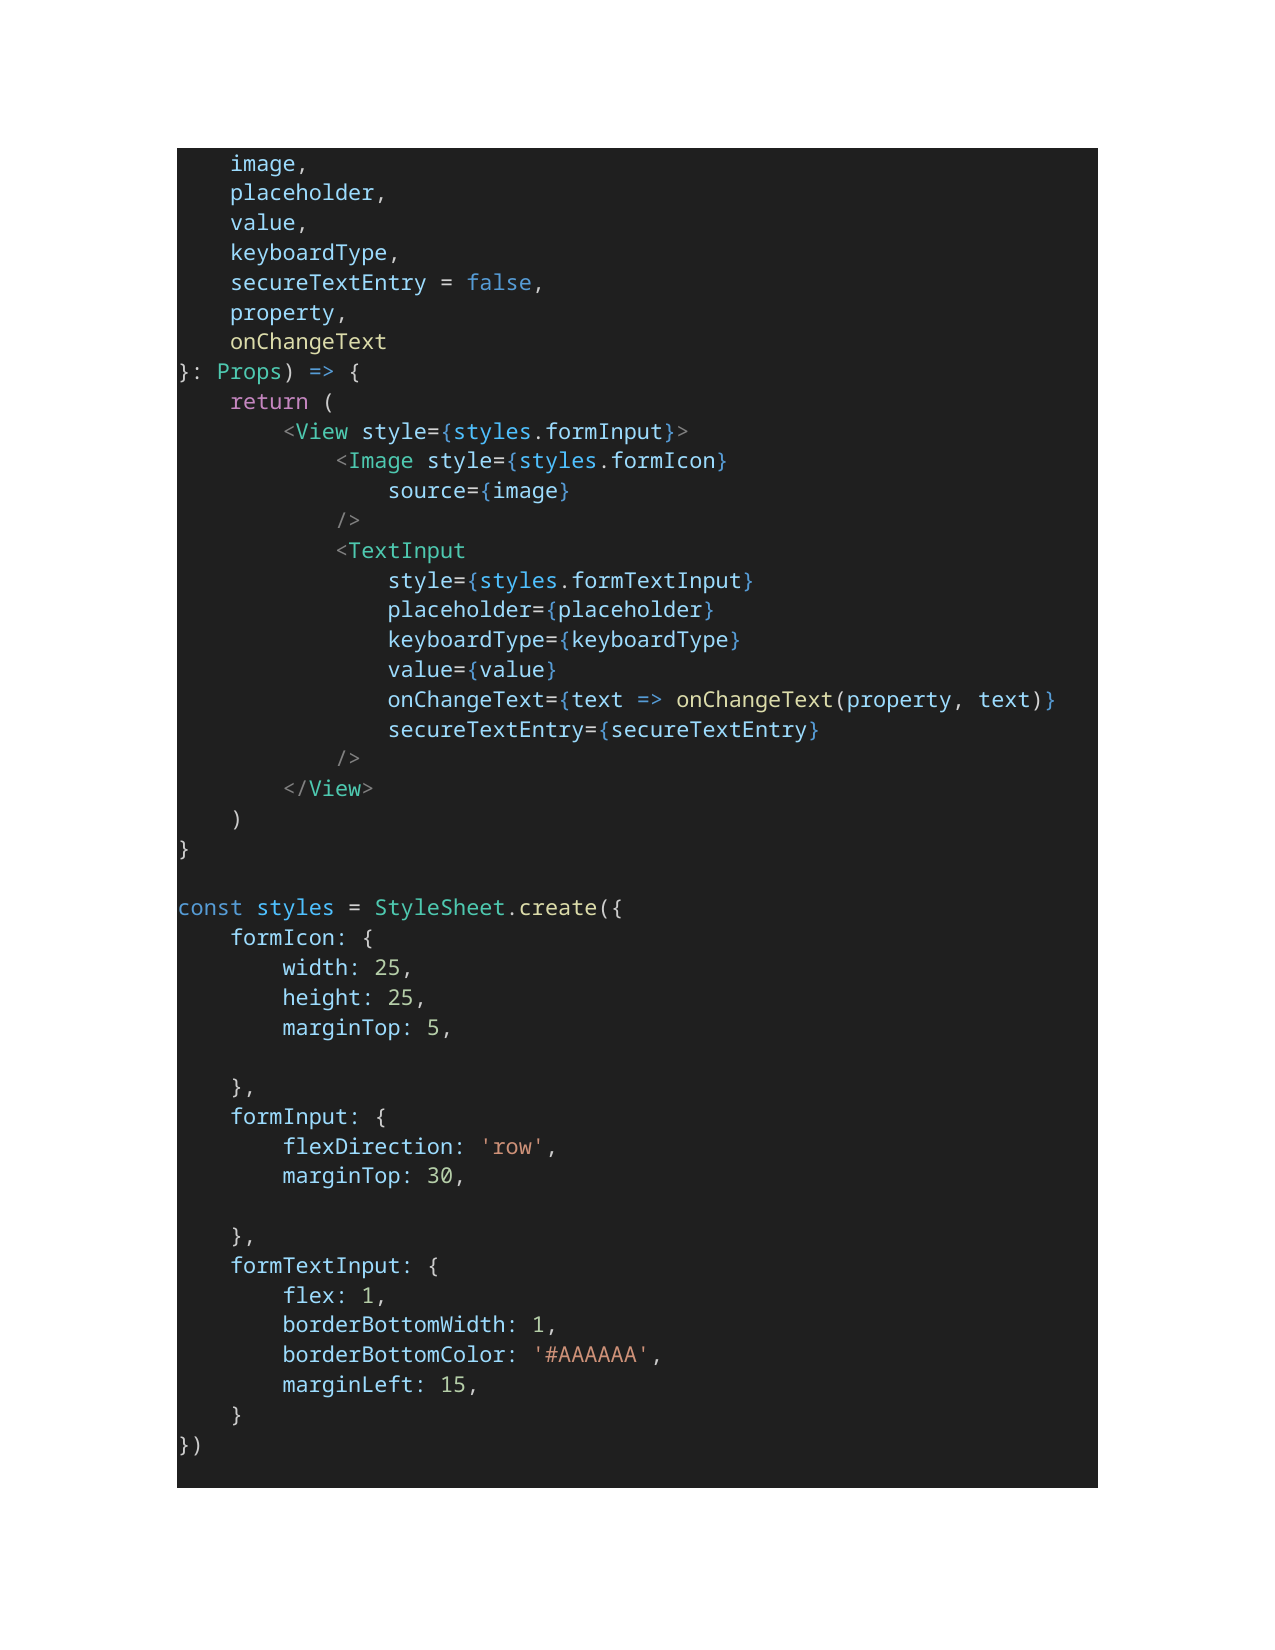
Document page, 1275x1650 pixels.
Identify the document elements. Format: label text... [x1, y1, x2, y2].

text placeholder, [177, 177, 1098, 207]
text formInput: { [177, 1101, 1098, 1131]
text secureTextEntry={secureTextEntry} [177, 714, 1098, 743]
text }, [177, 1071, 1098, 1101]
text }) [177, 1429, 1098, 1458]
text /> [177, 505, 1098, 535]
text property, [177, 297, 1098, 326]
text marginLeft: 15, [177, 1369, 1098, 1399]
text marginTop: 30, [177, 1161, 1098, 1190]
text borderBottomColor: '#AAAAAA', [177, 1339, 1098, 1369]
text style={styles.formTextInput} [177, 565, 1098, 594]
text value={value} [177, 654, 1098, 684]
text image, [177, 148, 1098, 177]
text } [177, 833, 1098, 863]
text const styles = StyleSheet.create({ [177, 892, 1098, 922]
text placeholder={placeholder} [177, 594, 1098, 624]
text }, [177, 1220, 1098, 1250]
text keyboardType={keyboardType} [177, 624, 1098, 654]
text /> [177, 743, 1098, 773]
text </View> [177, 773, 1098, 803]
text <TextInput [177, 535, 1098, 565]
text return ( [177, 386, 1098, 416]
text formIcon: { [177, 922, 1098, 952]
text borderBottomWidth: 1, [177, 1309, 1098, 1339]
text <Image style={styles.formIcon} [177, 446, 1098, 475]
text value, [177, 207, 1098, 237]
text flex: 1, [177, 1280, 1098, 1309]
text onChangeText={text => onChangeText(property, text)} [177, 684, 1098, 714]
text ) [177, 803, 1098, 833]
text source={image} [177, 475, 1098, 505]
text width: 25, [177, 952, 1098, 982]
text marginTop: 5, [177, 1012, 1098, 1041]
text formTextInput: { [177, 1250, 1098, 1280]
text height: 25, [177, 982, 1098, 1012]
text onChangeText [177, 326, 1098, 356]
text <View style={styles.formInput}> [177, 416, 1098, 446]
text flexDirection: 'row', [177, 1131, 1098, 1161]
text keyboardType, [177, 237, 1098, 267]
text } [177, 1399, 1098, 1429]
text secureTextEntry = false, [177, 267, 1098, 297]
text }: Props) => { [177, 356, 1098, 386]
